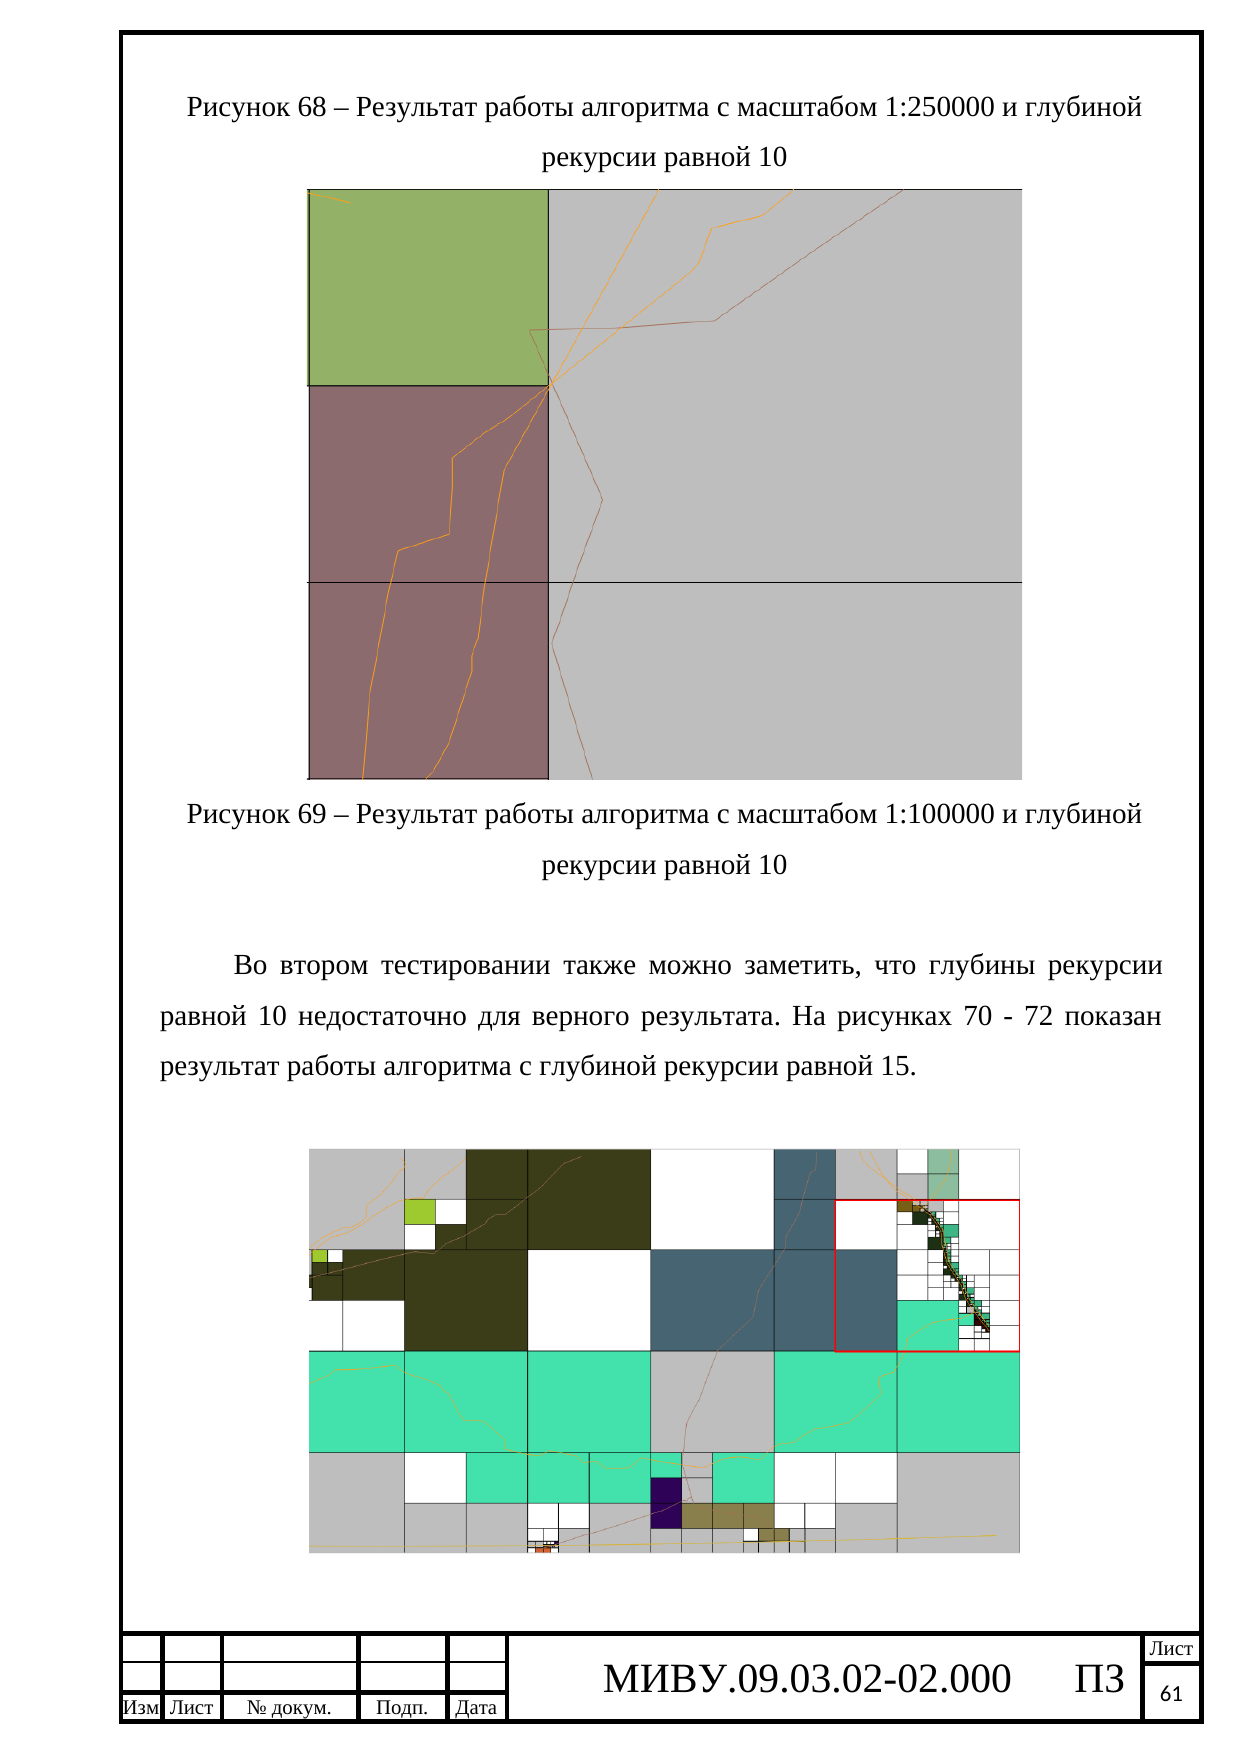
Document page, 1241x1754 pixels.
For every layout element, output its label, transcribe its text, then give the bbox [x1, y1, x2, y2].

picture [309, 1148, 1020, 1554]
text Во втором тестировании также можно заметить, что глубины рекурсии равной 10 недостаточно для верного результата. На рисунках 70 - 72 показан результат работы алгоритма с глубиной рекурсии равной 15. [159, 947, 1163, 1082]
text Рисунок 68 – Результат работы алгоритма с масштабом 1:250000 и глубиной рекурсии равной 10 [159, 89, 1169, 172]
text Рисунок 69 – Результат работы алгоритма с масштабом 1:100000 и глубиной рекурсии равной 10 [159, 796, 1169, 880]
picture [306, 189, 1023, 780]
